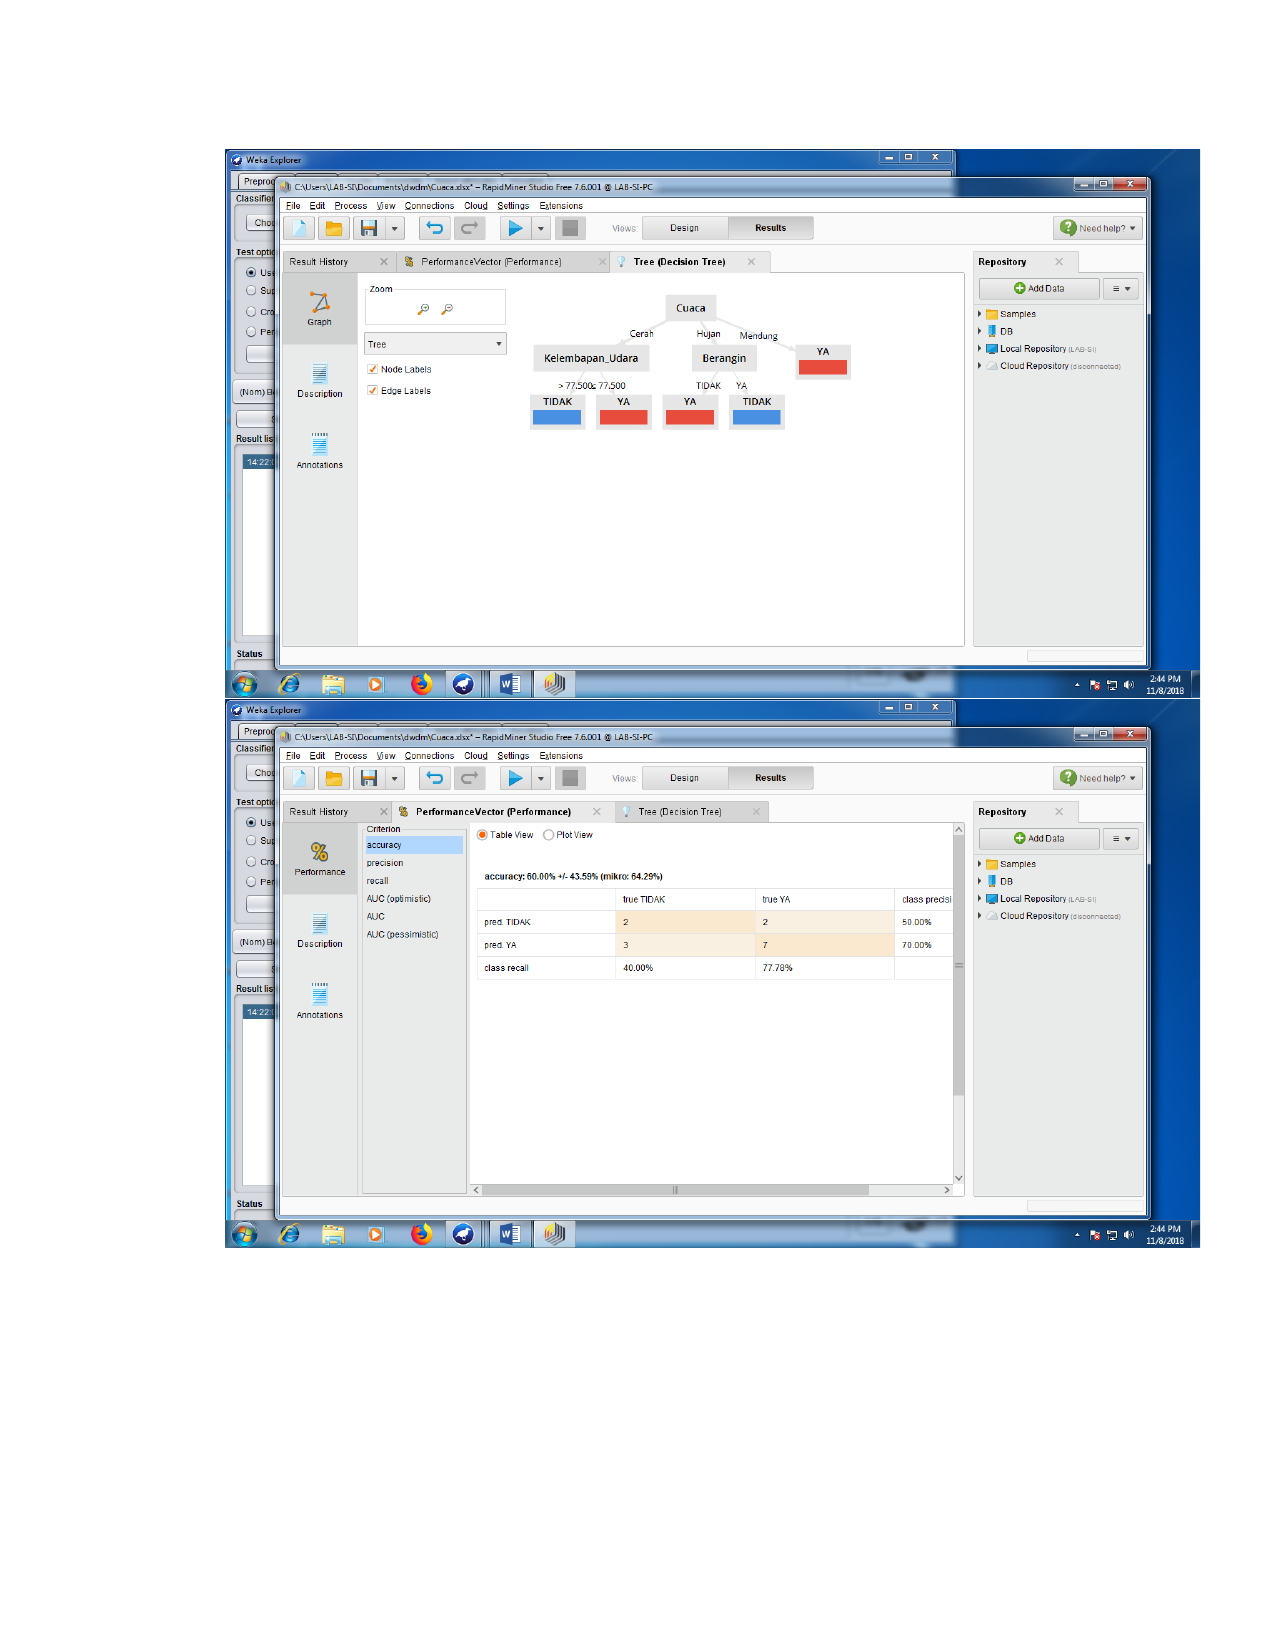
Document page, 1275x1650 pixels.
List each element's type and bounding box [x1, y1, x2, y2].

picture [225, 699, 1200, 1248]
picture [225, 149, 1200, 698]
